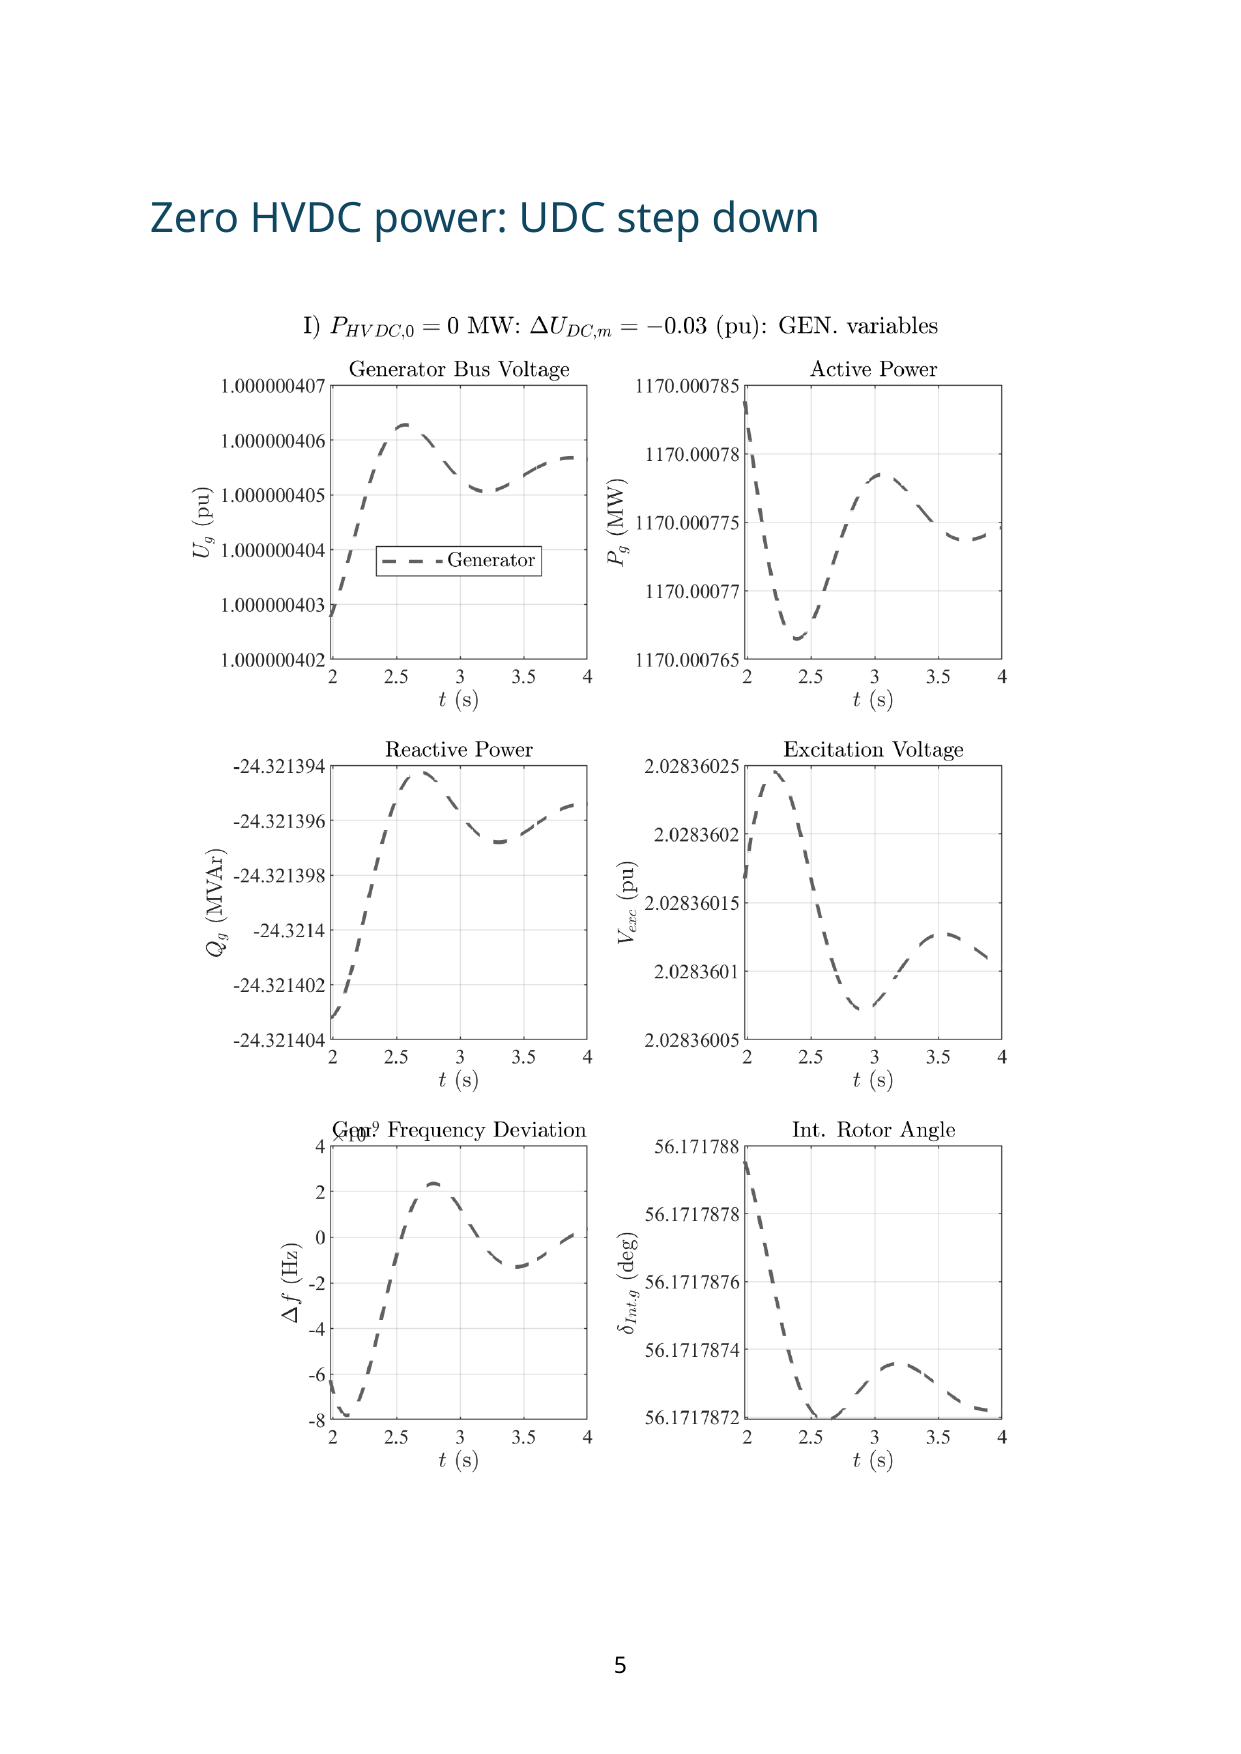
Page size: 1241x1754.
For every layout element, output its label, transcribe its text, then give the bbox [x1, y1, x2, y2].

picture [150, 257, 1091, 1559]
subtitle Zero HVDC power: UDC step down [150, 187, 1090, 244]
